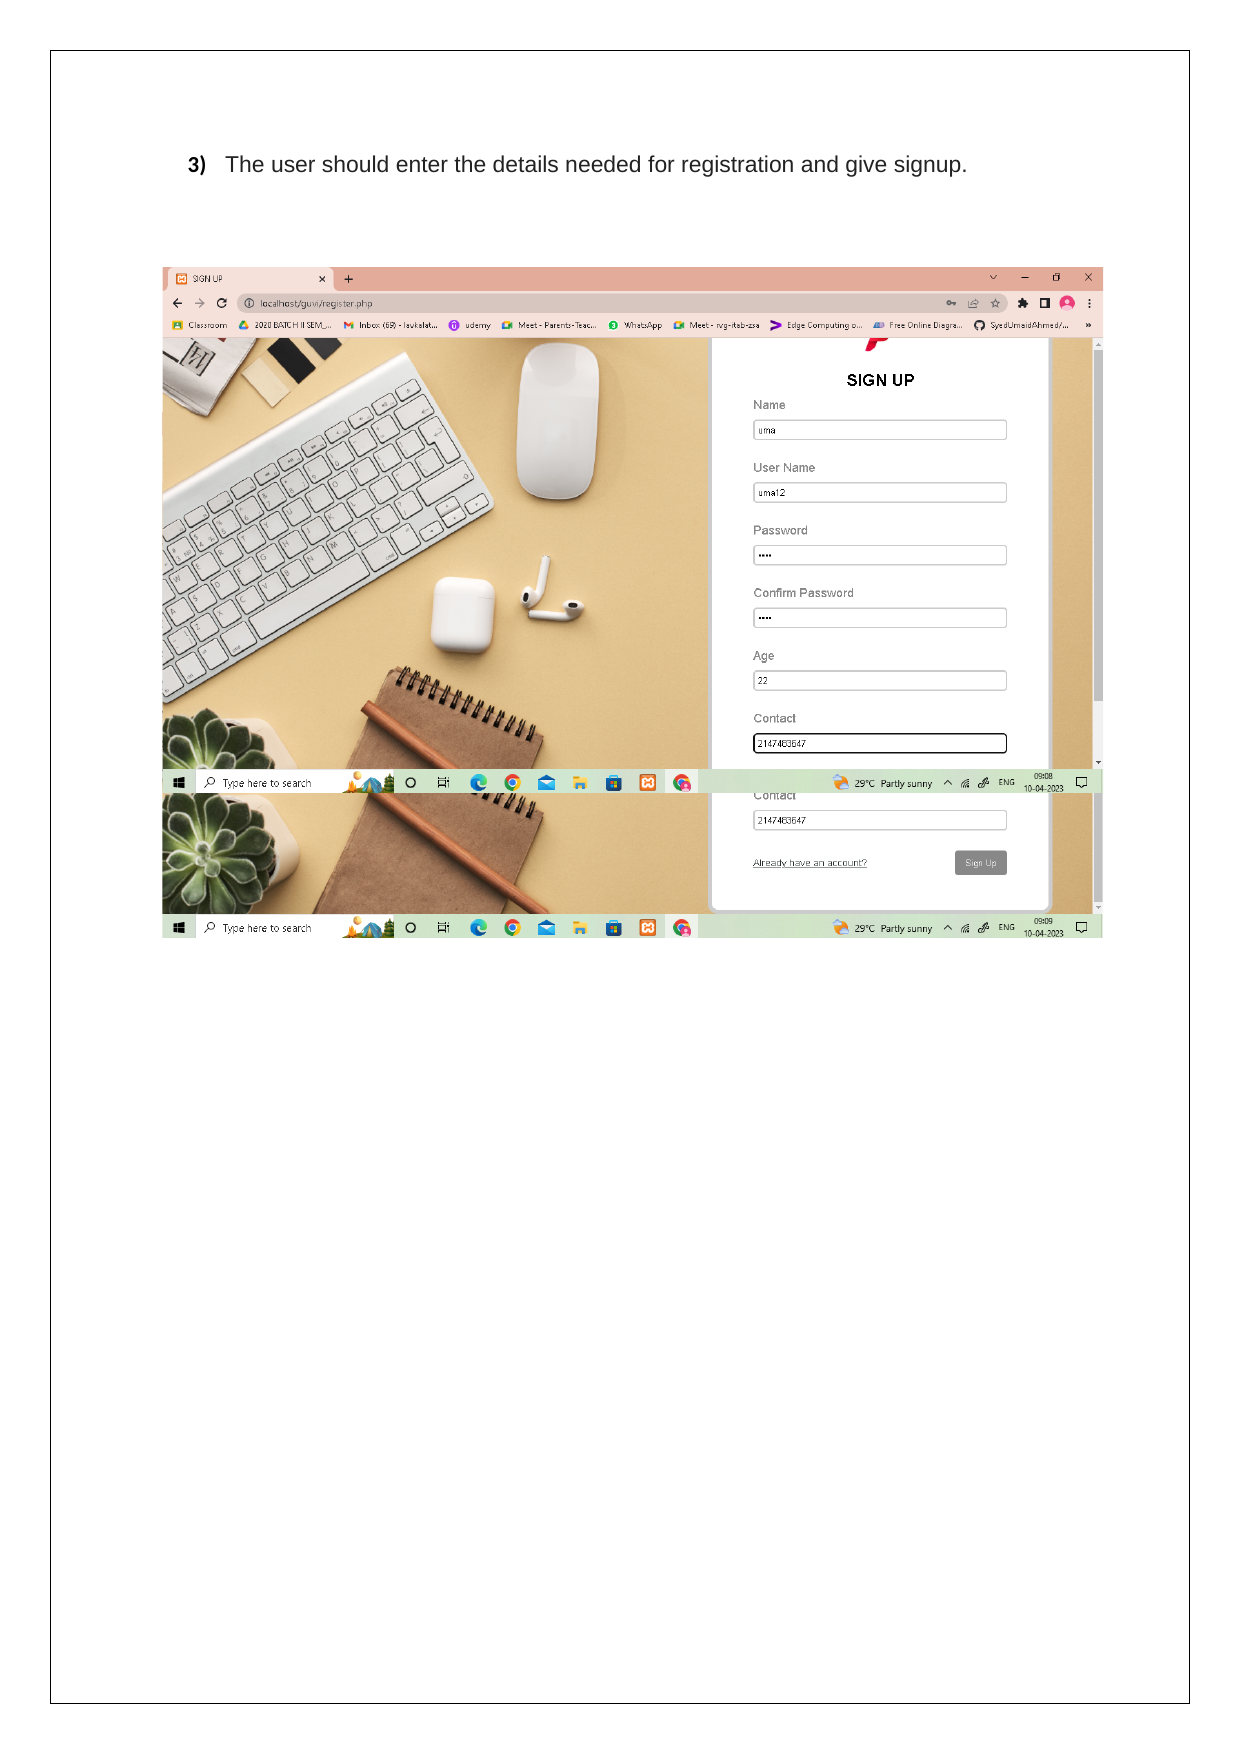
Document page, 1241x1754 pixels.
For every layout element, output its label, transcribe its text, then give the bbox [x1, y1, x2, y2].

list The user should enter the details needed for registration and give signup. [187, 150, 1090, 178]
picture [162, 267, 1102, 937]
